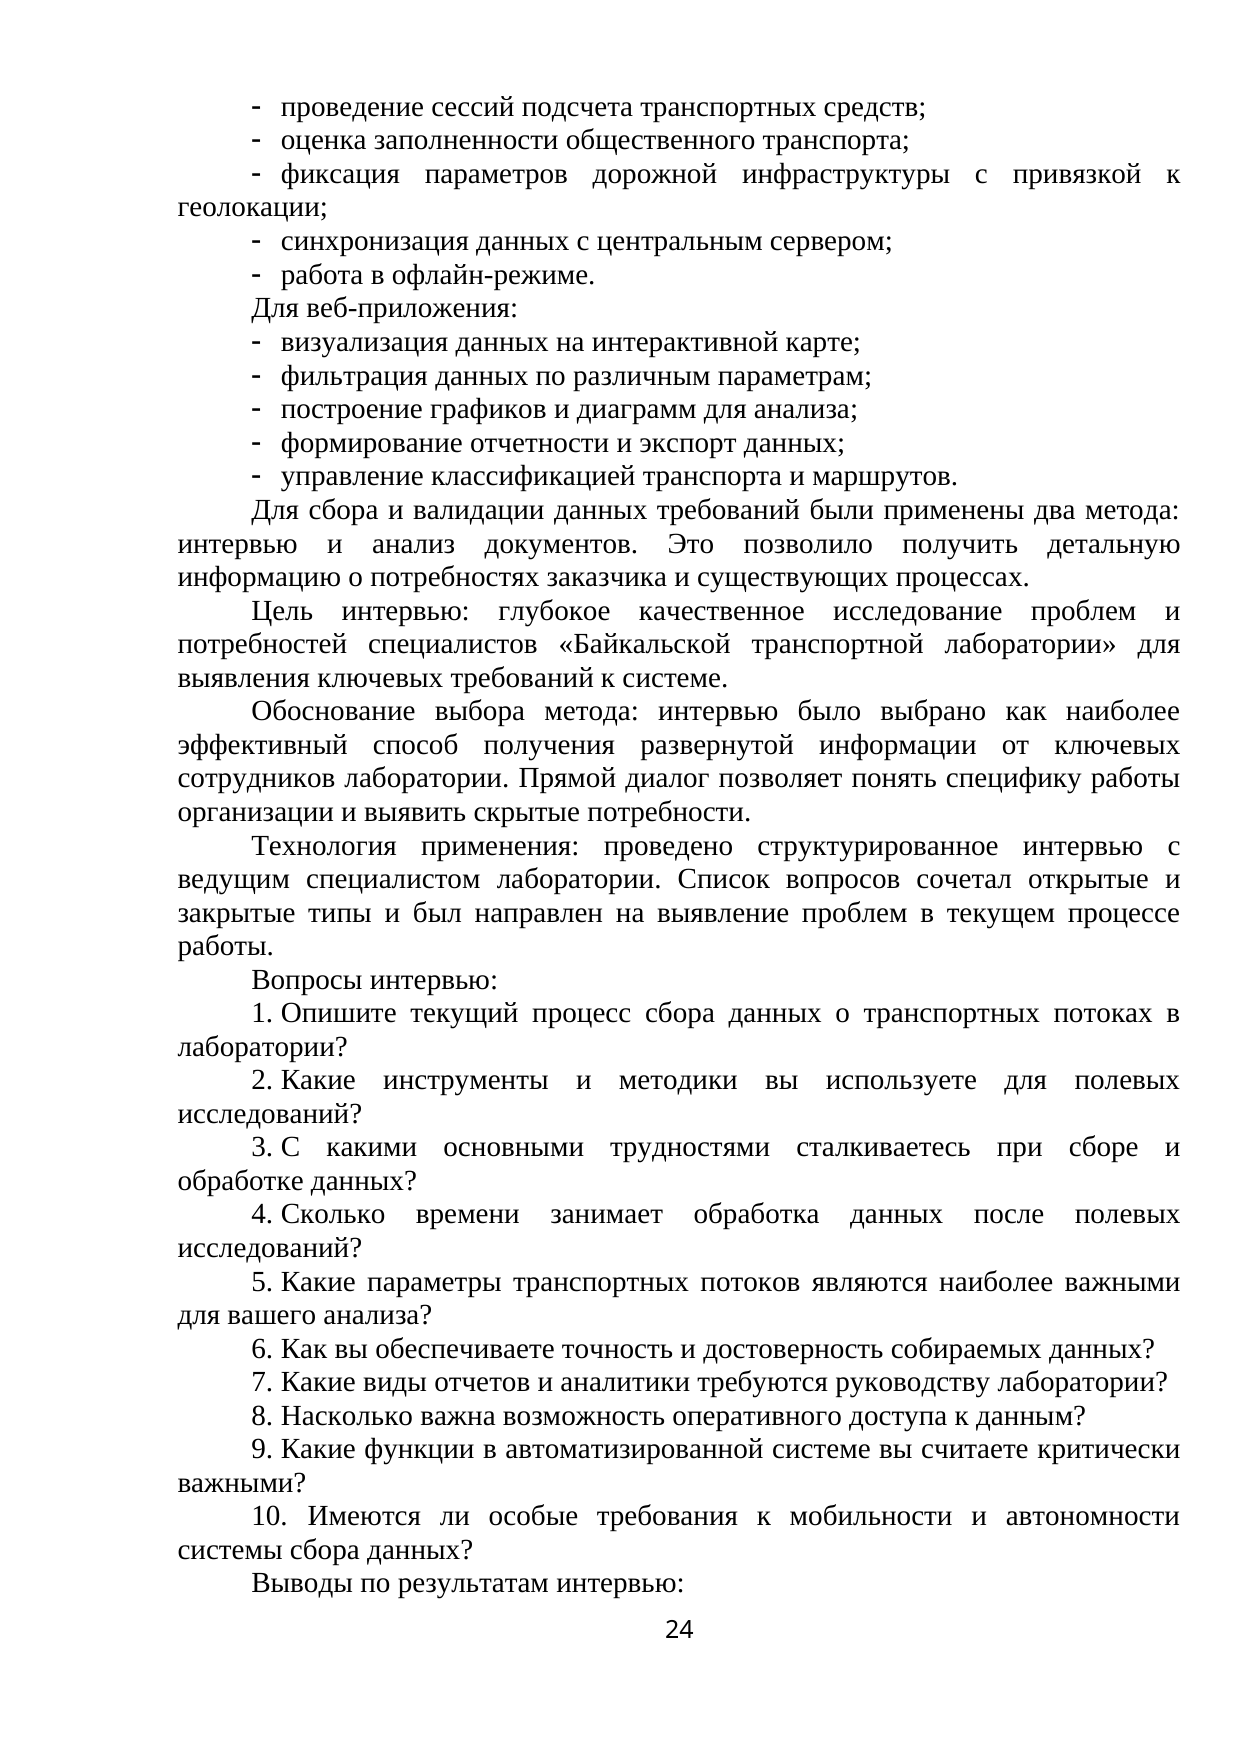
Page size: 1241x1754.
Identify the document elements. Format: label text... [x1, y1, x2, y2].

text Вопросы интервью: [177, 962, 1181, 995]
text Выводы по результатам интервью: [177, 1566, 1181, 1599]
text фиксация параметров дорожной инфраструктуры с привязкой к геолокации; [177, 156, 1181, 223]
text Для веб-приложения: [177, 290, 1181, 324]
text Цель интервью: глубокое качественное исследование проблем и потребностей специалистов «Байкальской транспортной лаборатории» для выявления ключевых требований к системе. [177, 593, 1181, 693]
text фильтрация данных по различным параметрам; [177, 358, 1181, 391]
text Какие виды отчетов и аналитики требуются руководству лаборатории? [177, 1364, 1181, 1398]
text Какие параметры транспортных потоков являются наиболее важными для вашего анализа? [177, 1264, 1181, 1331]
text синхронизация данных с центральным сервером; [177, 223, 1181, 257]
text визуализация данных на интерактивной карте; [177, 324, 1181, 358]
text Технология применения: проведено структурированное интервью с ведущим специалистом лаборатории. Список вопросов сочетал открытые и закрытые типы и был направлен на выявление проблем в текущем процессе работы. [177, 828, 1181, 962]
text построение графиков и диаграмм для анализа; [177, 391, 1181, 425]
text оценка заполненности общественного транспорта; [177, 122, 1181, 156]
text Обоснование выбора метода: интервью было выбрано как наиболее эффективный способ получения развернутой информации от ключевых сотрудников лаборатории. Прямой диалог позволяет понять специфику работы организации и выявить скрытые потребности. [177, 693, 1181, 828]
text работа в офлайн-режиме. [177, 257, 1181, 290]
text Как вы обеспечиваете точность и достоверность собираемых данных? [177, 1331, 1181, 1364]
text формирование отчетности и экспорт данных; [177, 425, 1181, 458]
text Насколько важна возможность оперативного доступа к данным? [177, 1398, 1181, 1431]
text проведение сессий подсчета транспортных средств; [177, 89, 1181, 122]
text управление классификацией транспорта и маршрутов. [177, 458, 1181, 492]
text Сколько времени занимает обработка данных после полевых исследований? [177, 1197, 1181, 1264]
text Какие функции в автоматизированной системе вы считаете критически важными? [177, 1431, 1181, 1498]
text Какие инструменты и методики вы используете для полевых исследований? [177, 1062, 1181, 1129]
text Имеются ли особые требования к мобильности и автономности системы сбора данных? [177, 1498, 1181, 1566]
text С какими основными трудностями сталкиваетесь при сборе и обработке данных? [177, 1129, 1181, 1197]
list Опишите текущий процесс сбора данных о транспортных потоках в лаборатории? [177, 995, 1181, 1062]
text Для сбора и валидации данных требований были применены два метода: интервью и анализ документов. Это позволило получить детальную информацию о потребностях заказчика и существующих процессах. [177, 492, 1181, 593]
